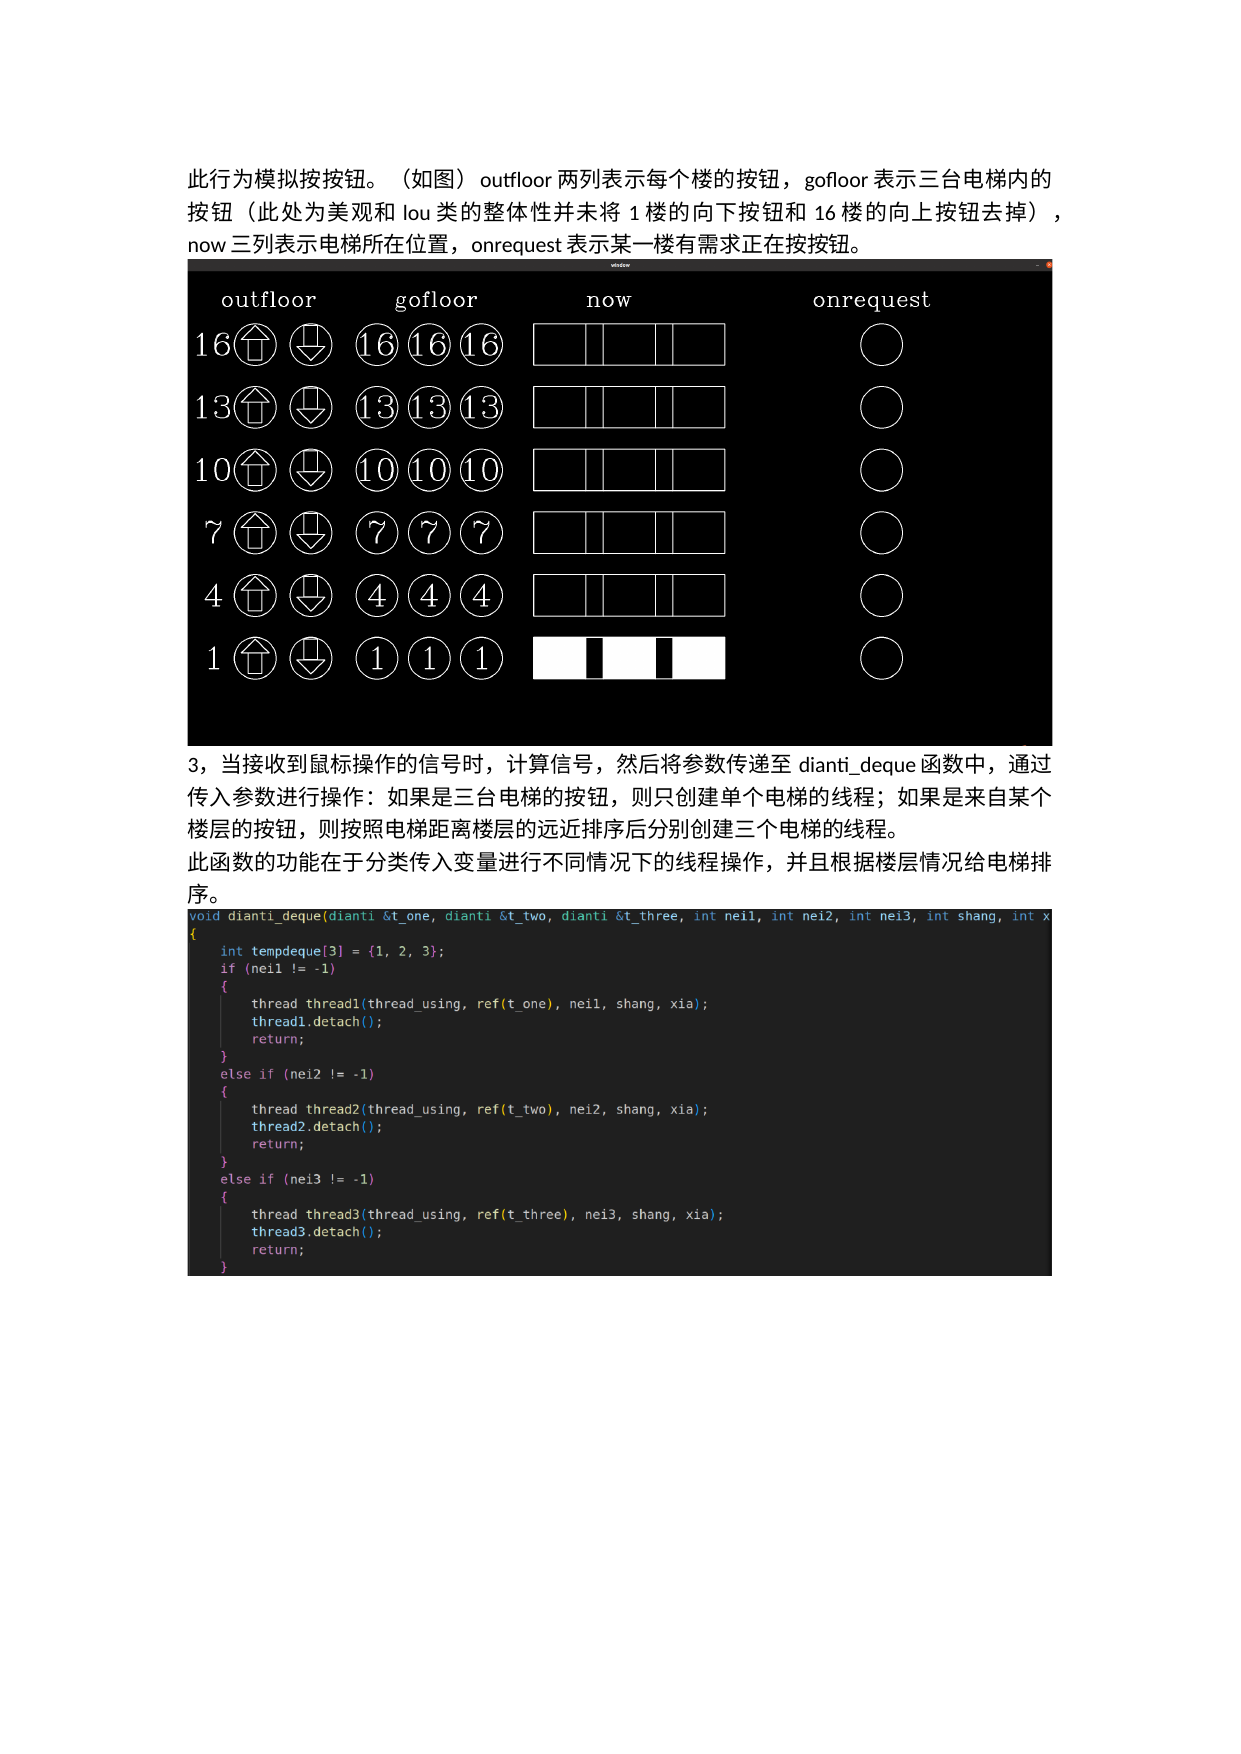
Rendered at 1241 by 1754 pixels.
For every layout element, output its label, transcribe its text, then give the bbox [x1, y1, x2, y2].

list 此函数的功能在于分类传入变量进行不同情况下的线程操作，并且根据楼层情况给电梯排序。 [187, 844, 1053, 909]
list 此行为模拟按按钮。（如图）outfloor两列表示每个楼的按钮，gofloor表示三台电梯内的按钮（此处为美观和lou类的整体性并未将1楼的向下按钮和16楼的向上按钮去掉），now三列表示电梯所在位置，onrequest表示某一楼有需求正在按按钮。 [187, 162, 1053, 259]
list 当接收到鼠标操作的信号时，计算信号，然后将参数传递至dianti_deque函数中，通过传入参数进行操作：如果是三台电梯的按钮，则只创建单个电梯的线程；如果是来自某个楼层的按钮，则按照电梯距离楼层的远近排序后分别创建三个电梯的线程。 [187, 747, 1053, 844]
picture [187, 259, 1053, 746]
picture [187, 909, 1052, 1276]
